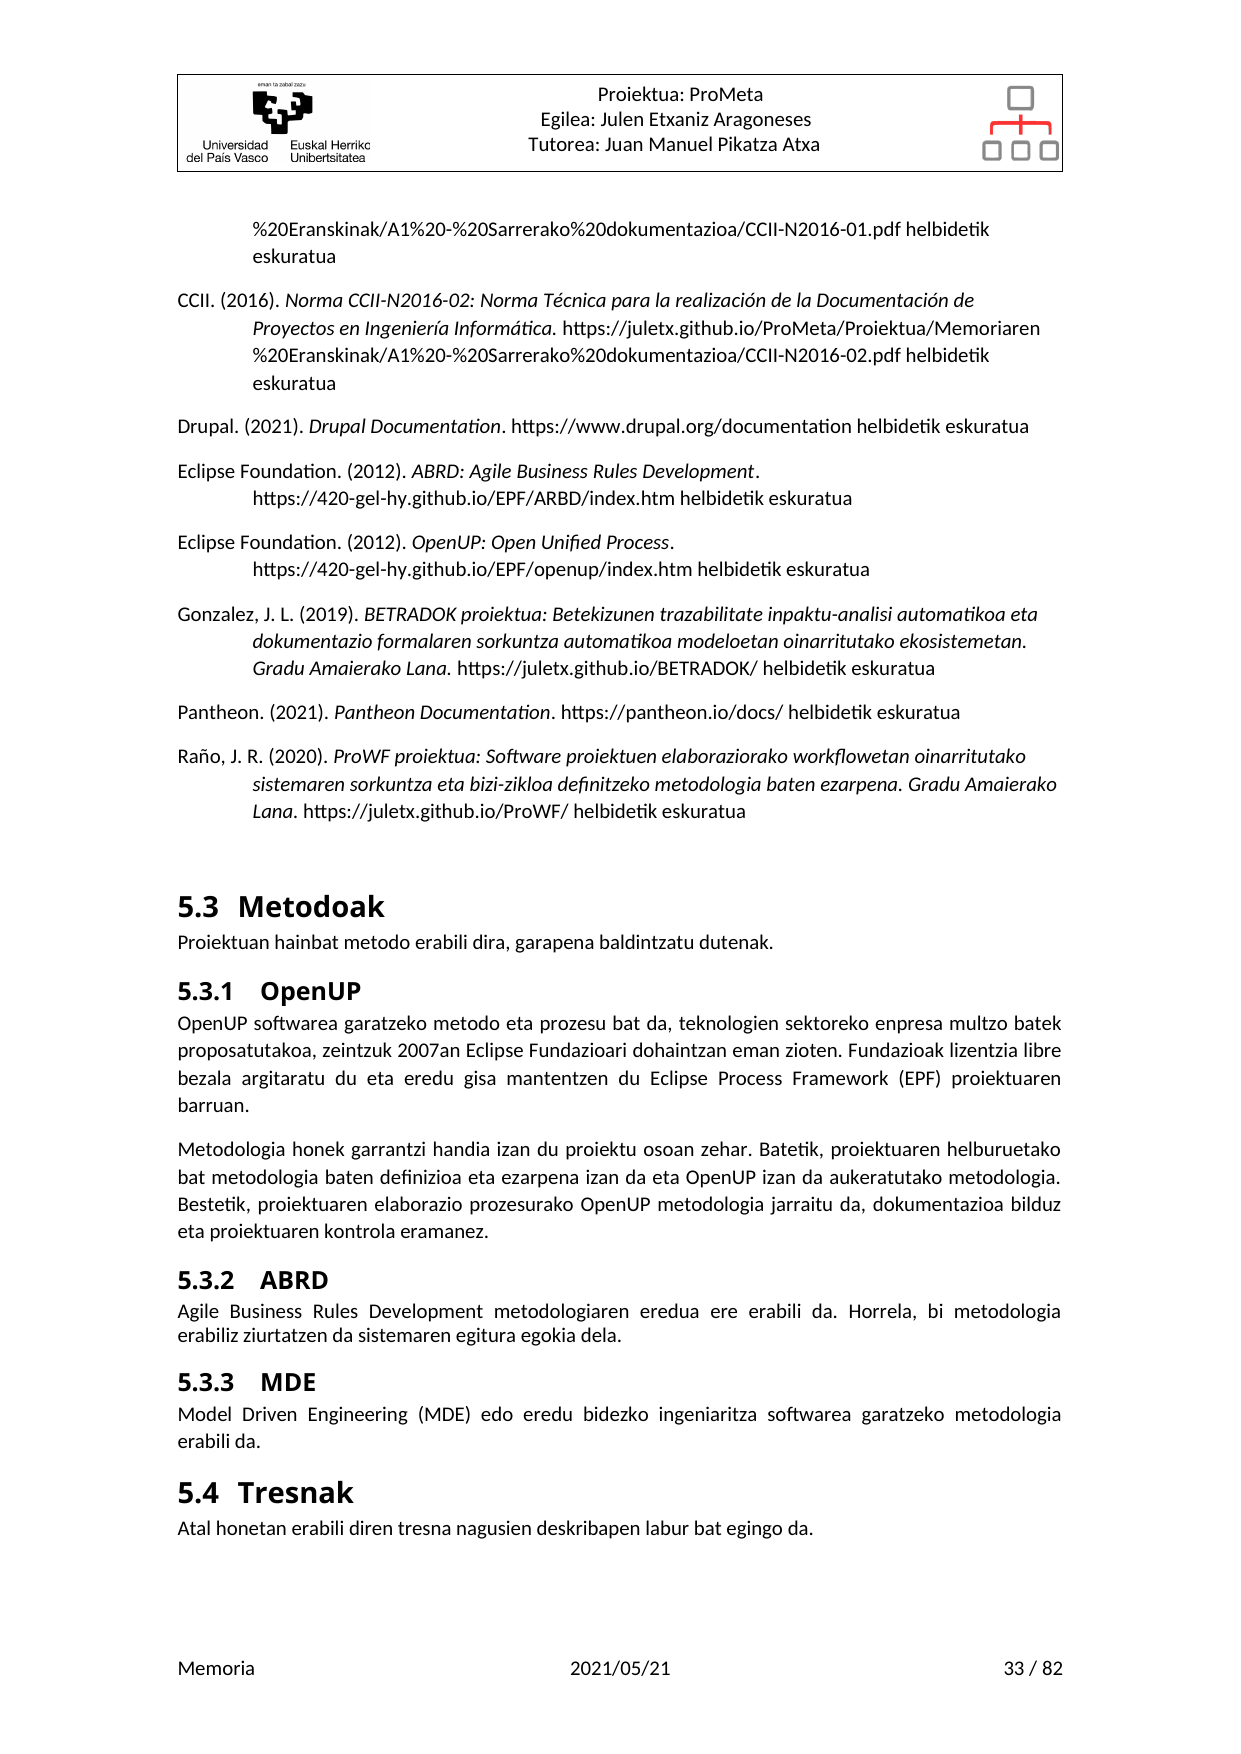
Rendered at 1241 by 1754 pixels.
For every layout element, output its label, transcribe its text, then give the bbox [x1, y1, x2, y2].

picture [182, 80, 370, 162]
text Agile Business Rules Development metodologiaren eredua ere erabili da. Horrela, bi metodologia erabiliz ziurtatzen da sistemaren egitura egokia dela. [177, 1299, 1063, 1348]
subtitle ABRD [177, 1263, 1063, 1297]
picture [978, 80, 1060, 162]
text Atal honetan erabili diren tresna nagusien deskribapen labur bat egingo da. [177, 1515, 1063, 1541]
text Model Driven Engineering (MDE) edo eredu bidezko ingeniaritza softwarea garatzeko metodologia erabili da. [177, 1401, 1063, 1454]
text Proiektuan hainbat metodo erabili dira, garapena baldintzatu dutenak. [177, 929, 1063, 955]
subtitle MDE [177, 1364, 1063, 1398]
subtitle Metodoak [177, 887, 1063, 926]
subtitle Tresnak [177, 1473, 1063, 1512]
text Metodologia honek garrantzi handia izan du proiektu osoan zehar. Batetik, proiektuaren helburuetako bat metodologia baten definizioa eta ezarpena izan da eta OpenUP izan da aukeratutako metodologia. Bestetik, proiektuaren elaborazio prozesurako OpenUP metodologia jarraitu da, dokumentazioa bilduz eta proiektuaren kontrola eramanez. [177, 1136, 1063, 1244]
subtitle OpenUP [177, 973, 1063, 1007]
text OpenUP softwarea garatzeko metodo eta prozesu bat da, teknologien sektoreko enpresa multzo batek proposatutakoa, zeintzuk 2007an Eclipse Fundazioari dohaintzan eman zioten. Fundazioak lizentzia libre bezala argitaratu du eta eredu gisa mantentzen du Eclipse Process Framework (EPF) proiektuaren barruan. [177, 1010, 1063, 1118]
